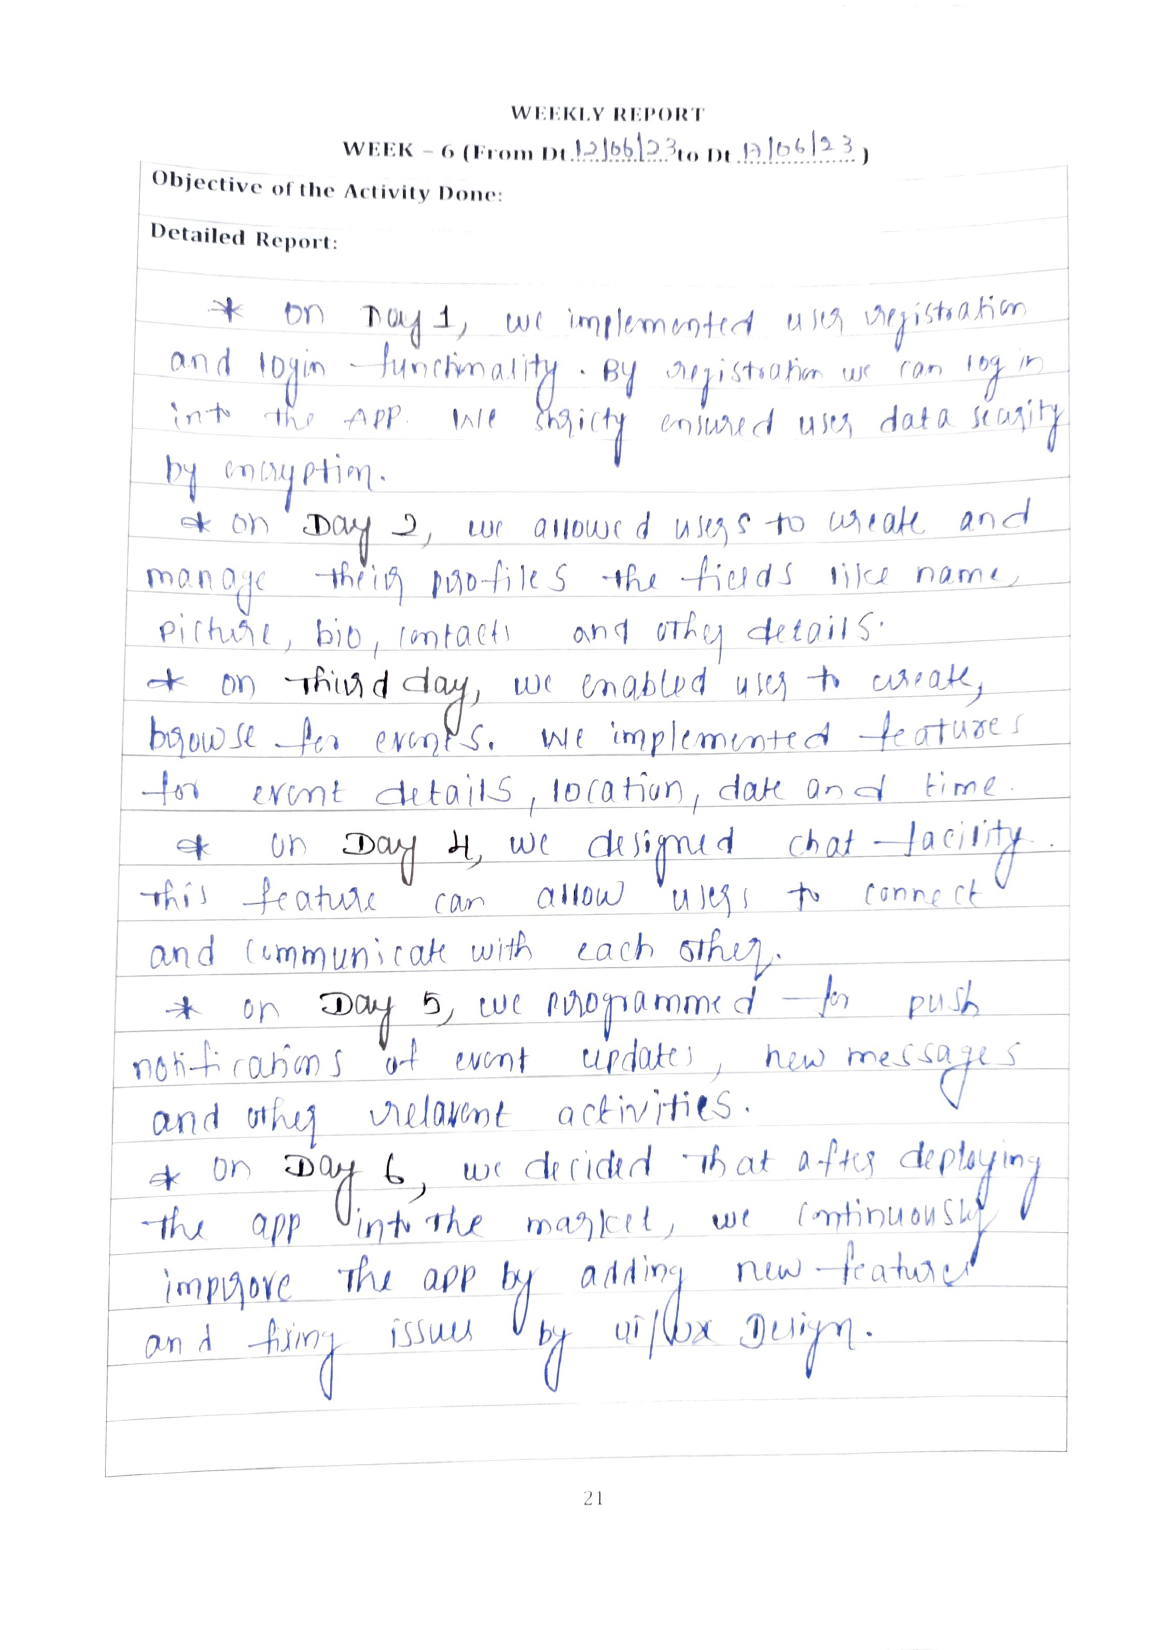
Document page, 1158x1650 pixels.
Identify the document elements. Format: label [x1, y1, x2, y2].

picture [103, 0, 1074, 1650]
